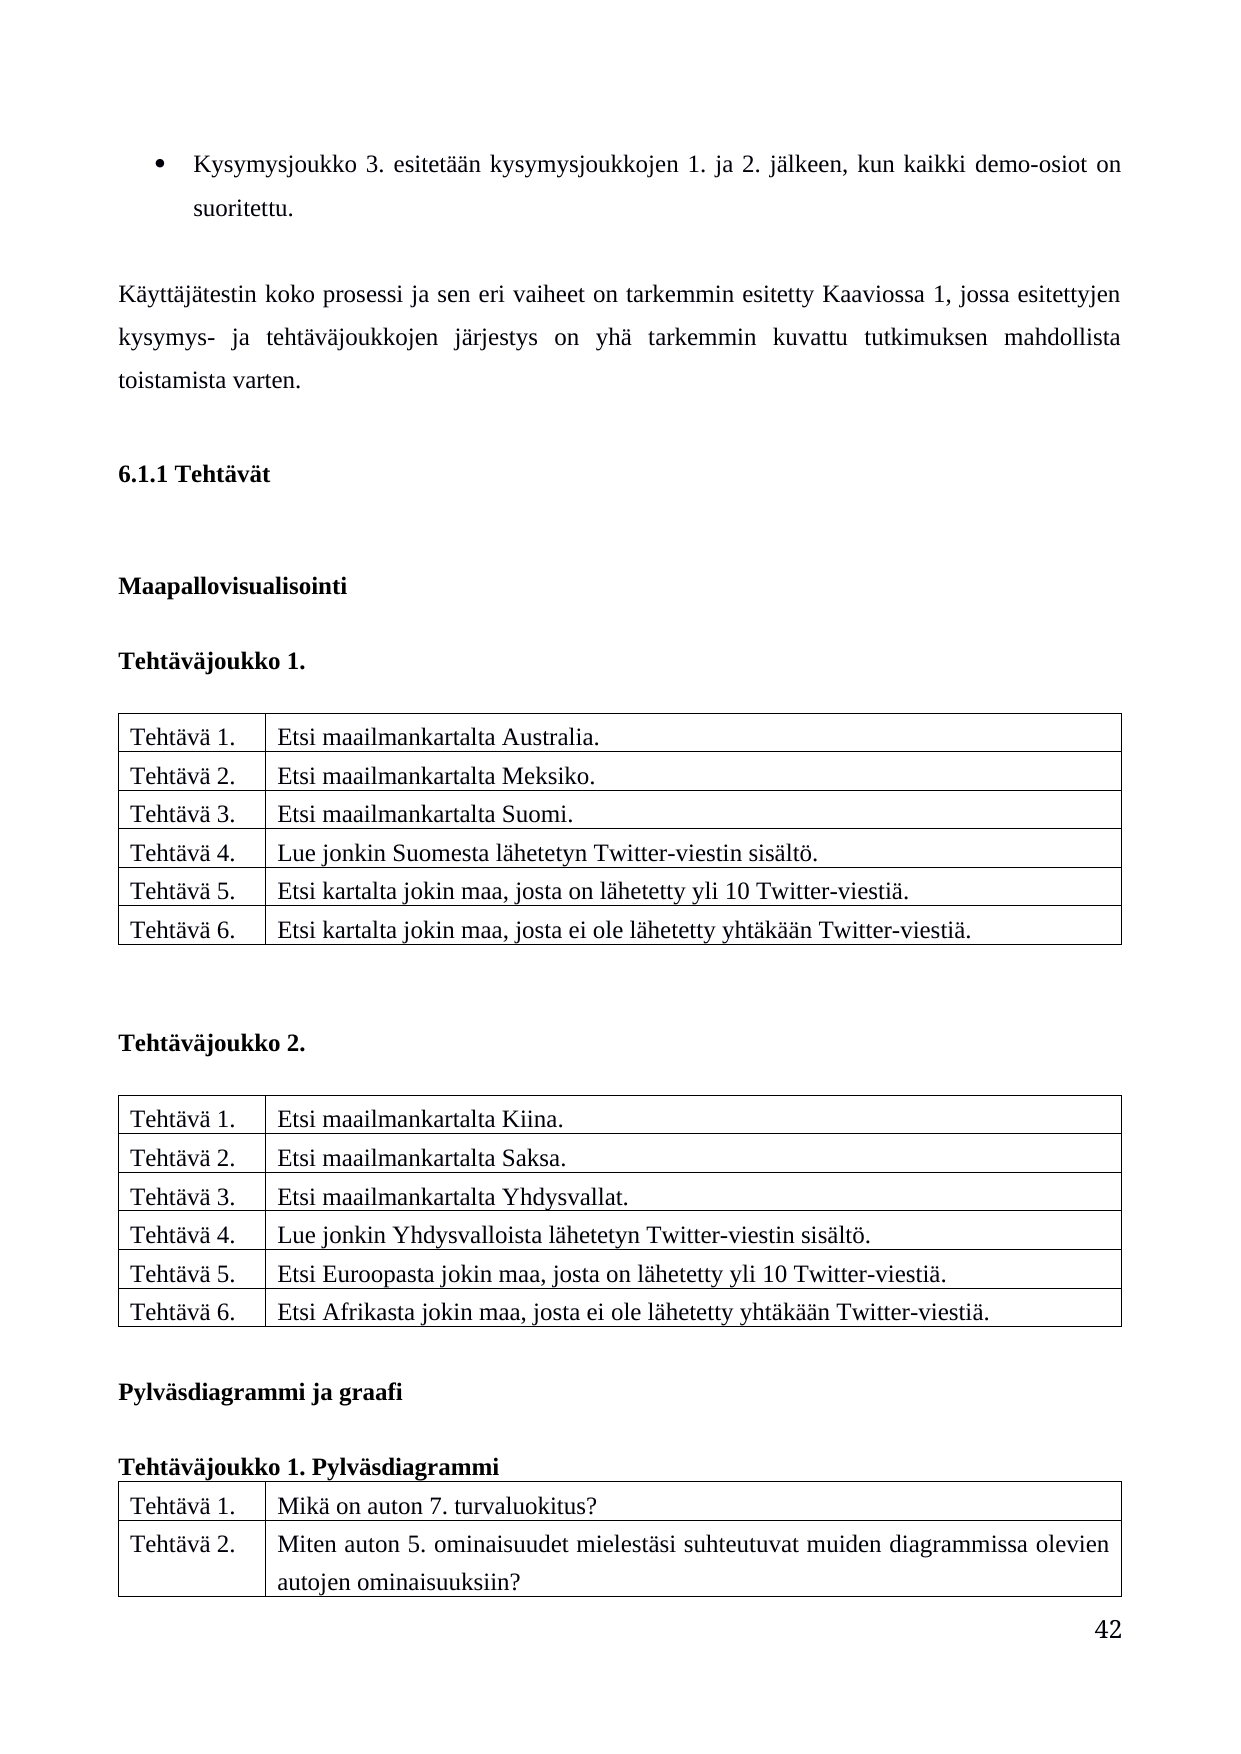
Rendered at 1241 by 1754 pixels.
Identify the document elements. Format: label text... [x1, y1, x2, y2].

text Tehtäväjoukko 1. [118, 637, 1122, 675]
table_cell Tehtävä 2. [119, 1521, 265, 1596]
table_cell Etsi maailmankartalta Yhdysvallat. [266, 1173, 1121, 1210]
text 6.1.1 Tehtävät [118, 450, 1122, 487]
table_cell Tehtävä 2. [119, 752, 265, 789]
text Maapallovisualisointi [118, 562, 1122, 600]
table_cell Lue jonkin Yhdysvalloista lähetetyn Twitter-viestin sisältö. [266, 1211, 1121, 1249]
table_cell Etsi Afrikasta jokin maa, josta ei ole lähetetty yhtäkään Twitter-viestiä. [266, 1289, 1121, 1326]
table_header Etsi maailmankartalta Australia. [266, 714, 1121, 751]
table_header Tehtävä 1. [119, 1096, 265, 1133]
text Pylväsdiagrammi ja graafi [118, 1369, 1122, 1406]
table_cell Miten auton 5. ominaisuudet mielestäsi suhteutuvat muiden diagrammissa olevien autojen ominaisuuksiin? [266, 1521, 1121, 1596]
list Kysymysjoukko 3. esitetään kysymysjoukkojen 1. ja 2. jälkeen, kun kaikki demo-osiot on suoritettu. [156, 149, 1122, 221]
table_cell Lue jonkin Suomesta lähetetyn Twitter-viestin sisältö. [266, 829, 1121, 867]
table_header Mikä on auton 7. turvaluokitus? [266, 1482, 1121, 1520]
text Tehtäväjoukko 1. Pylväsdiagrammi [118, 1444, 1122, 1481]
table_cell Tehtävä 6. [119, 1289, 265, 1326]
table_header Tehtävä 1. [119, 1482, 265, 1520]
table_cell Tehtävä 6. [119, 906, 265, 944]
text Käyttäjätestin koko prosessi ja sen eri vaiheet on tarkemmin esitetty Kaaviossa 1, jossa esitettyjen kysymys- ja tehtäväjoukkojen järjestys on yhä tarkemmin kuvattu tutkimuksen mahdollista toistamista varten. [118, 279, 1122, 394]
table_header Etsi maailmankartalta Kiina. [266, 1096, 1121, 1133]
table_cell Etsi maailmankartalta Saksa. [266, 1134, 1121, 1172]
table_cell Tehtävä 2. [119, 1134, 265, 1172]
table_cell Tehtävä 5. [119, 868, 265, 905]
table_cell Etsi maailmankartalta Suomi. [266, 791, 1121, 828]
table_header Tehtävä 1. [119, 714, 265, 751]
table_cell Tehtävä 3. [119, 1173, 265, 1210]
table_cell Tehtävä 4. [119, 829, 265, 867]
table_cell Etsi kartalta jokin maa, josta on lähetetty yli 10 Twitter-viestiä. [266, 868, 1121, 905]
table_cell Etsi kartalta jokin maa, josta ei ole lähetetty yhtäkään Twitter-viestiä. [266, 906, 1121, 944]
table_cell Tehtävä 5. [119, 1250, 265, 1287]
table_cell Etsi Euroopasta jokin maa, josta on lähetetty yli 10 Twitter-viestiä. [266, 1250, 1121, 1287]
table_cell Tehtävä 3. [119, 791, 265, 828]
text Tehtäväjoukko 2. [118, 1020, 1122, 1057]
table_cell Etsi maailmankartalta Meksiko. [266, 752, 1121, 789]
table_cell Tehtävä 4. [119, 1211, 265, 1249]
